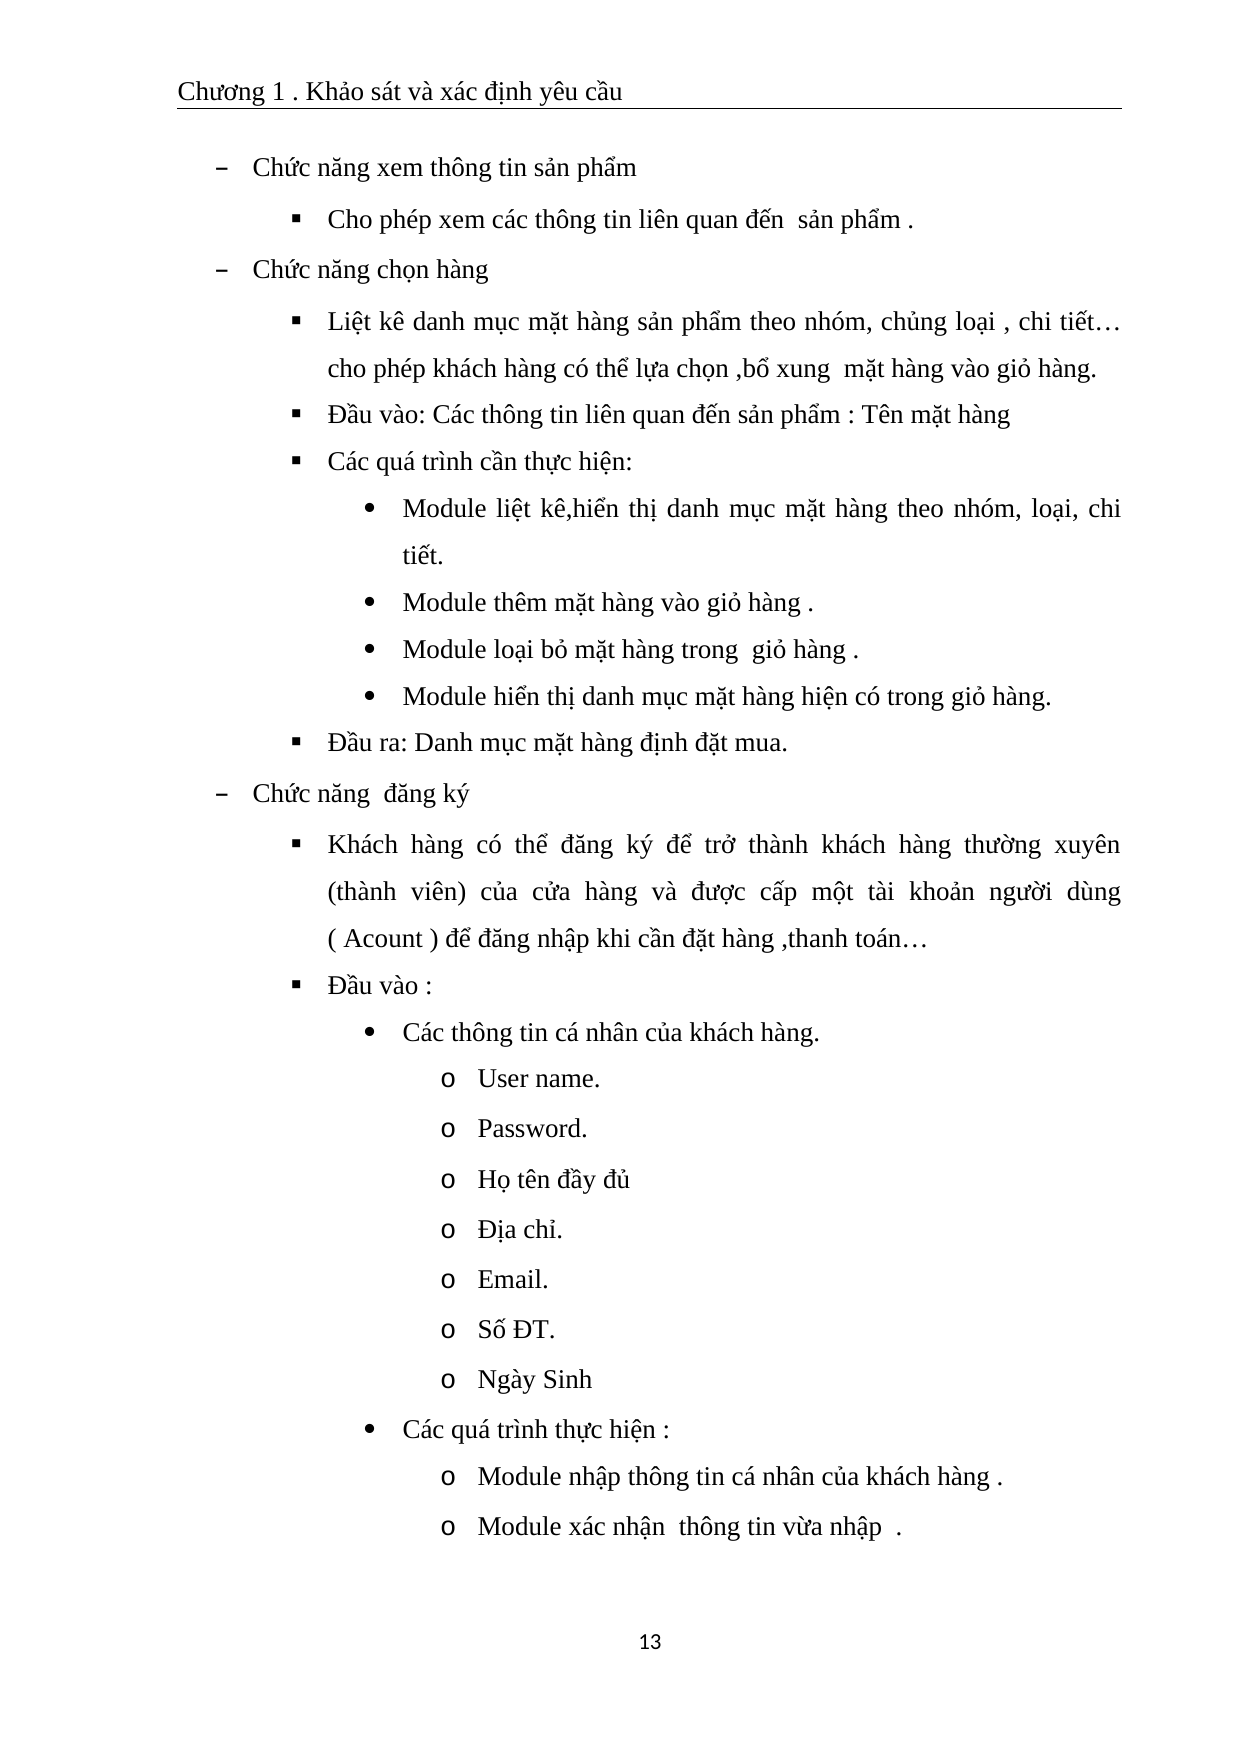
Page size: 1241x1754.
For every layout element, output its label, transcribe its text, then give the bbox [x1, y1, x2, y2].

list Module liệt kê,hiển thị danh mục mặt hàng theo nhóm, loại, chi tiết. [365, 492, 1122, 570]
list User name. [440, 1062, 1122, 1096]
list Module thêm mặt hàng vào giỏ hàng . [365, 586, 1122, 617]
list Chức năng xem thông tin sản phẩm [215, 148, 1122, 184]
list Đầu ra: Danh mục mặt hàng định đặt mua. [290, 726, 1122, 758]
list Các quá trình thực hiện : [365, 1413, 1122, 1444]
list Password. [440, 1113, 1122, 1146]
list Cho phép xem các thông tin liên quan đến sản phẩm . [290, 203, 1122, 234]
list Đầu vào: Các thông tin liên quan đến sản phẩm : Tên mặt hàng [290, 399, 1122, 430]
list Đầu vào : [290, 969, 1122, 1000]
list Module hiển thị danh mục mặt hàng hiện có trong giỏ hàng. [365, 679, 1122, 711]
list Module loại bỏ mặt hàng trong giỏ hàng . [365, 633, 1122, 664]
list Địa chỉ. [440, 1213, 1122, 1246]
list Các quá trình cần thực hiện: [290, 446, 1122, 477]
list Module nhập thông tin cá nhân của khách hàng . [440, 1460, 1122, 1493]
list Email. [440, 1263, 1122, 1296]
list Chức năng chọn hàng [215, 250, 1122, 287]
list Ngày Sinh [440, 1363, 1122, 1397]
list Họ tên đầy đủ [440, 1163, 1122, 1196]
list Khách hàng có thể đăng ký để trở thành khách hàng thường xuyên (thành viên) của cửa hàng và được cấp một tài khoản người dùng ( Acount ) để đăng nhập khi cần đặt hàng ,thanh toán… [290, 829, 1122, 953]
list Chức năng đăng ký [215, 773, 1122, 810]
list Module xác nhận thông tin vừa nhập . [440, 1510, 1122, 1544]
list Các thông tin cá nhân của khách hàng. [365, 1016, 1122, 1047]
list Số ĐT. [440, 1313, 1122, 1346]
list Liệt kê danh mục mặt hàng sản phẩm theo nhóm, chủng loại , chi tiết…cho phép khách hàng có thể lựa chọn ,bổ xung mặt hàng vào giỏ hàng. [290, 305, 1122, 383]
